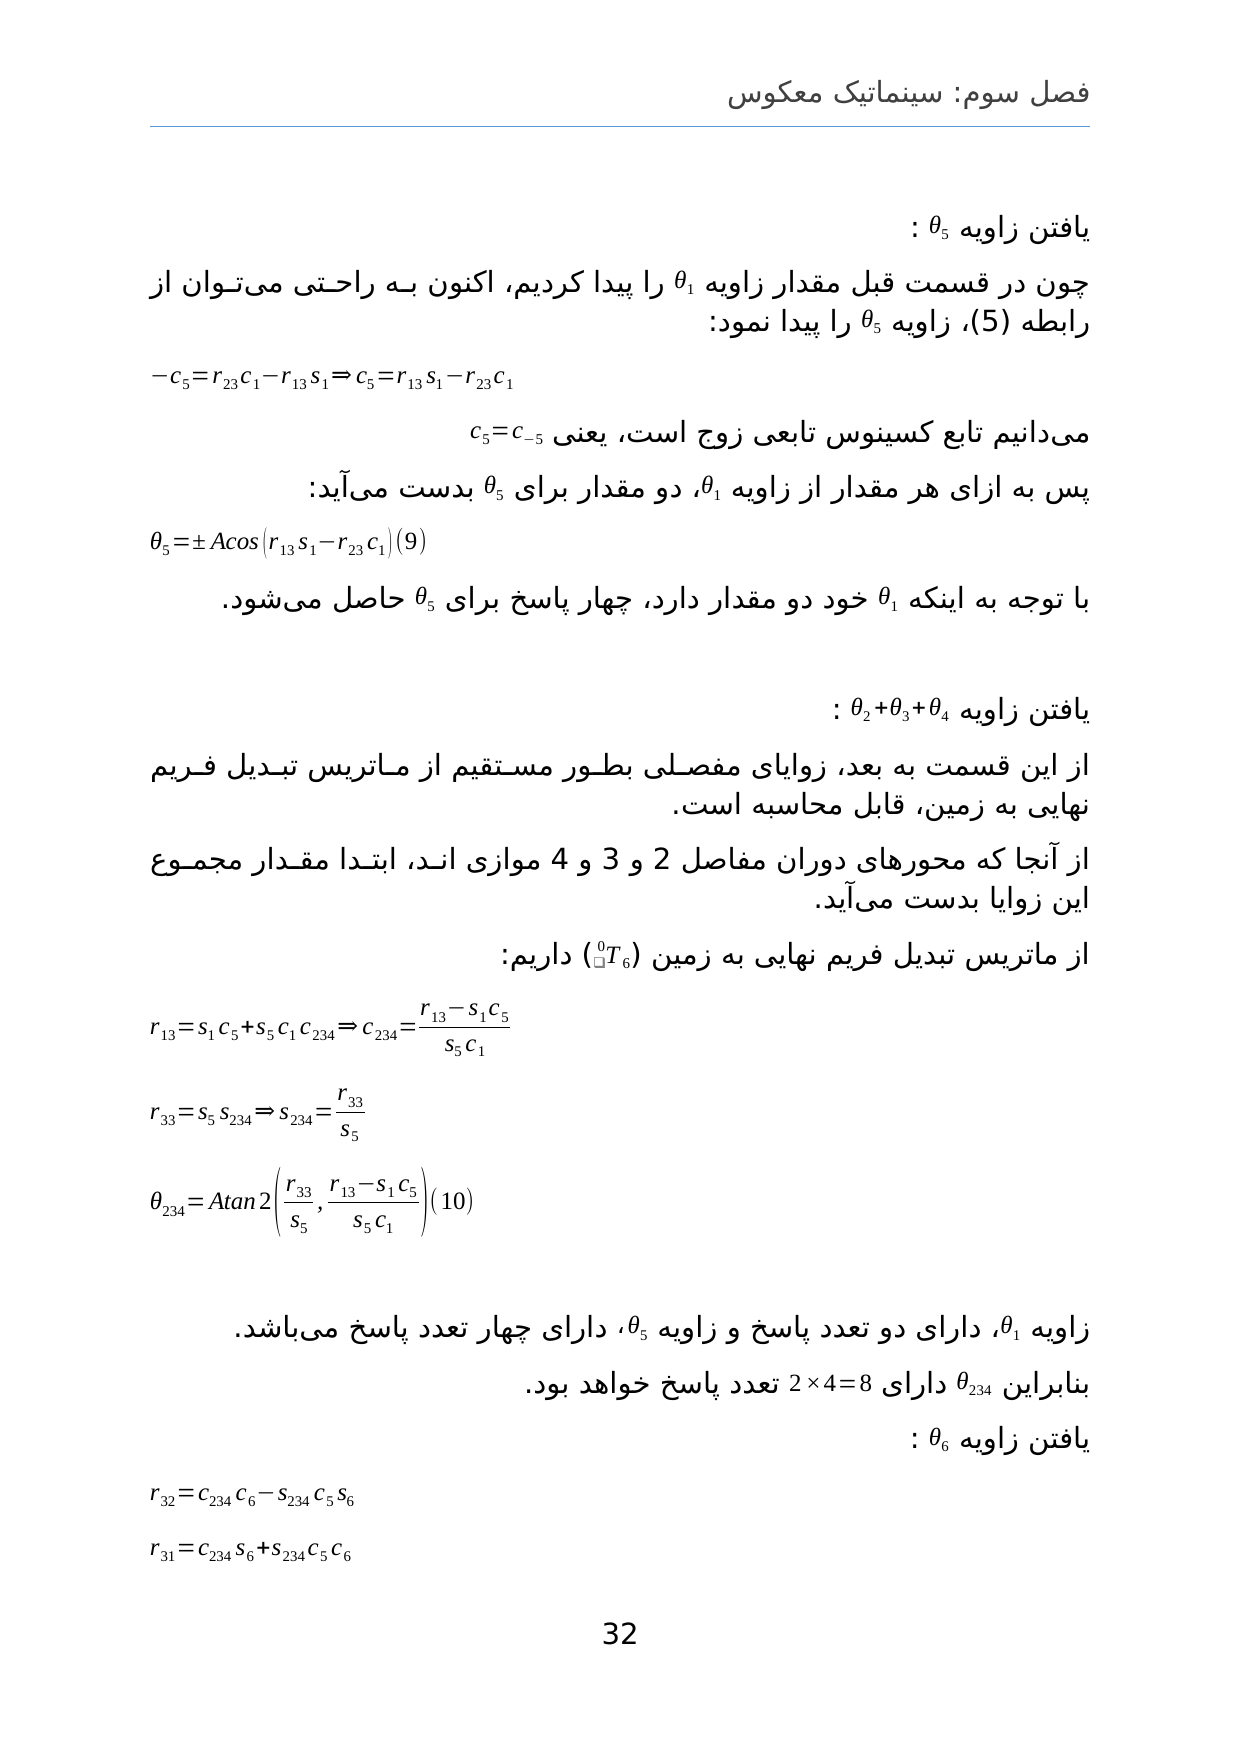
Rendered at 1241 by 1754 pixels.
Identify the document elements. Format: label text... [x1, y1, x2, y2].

text یافتن زاویه : [150, 1422, 1090, 1456]
text با توجه به اینکه خود دو مقدار دارد، چهار پاسخ برای حاصل می‌شود. [150, 582, 1090, 616]
text چون در قسمت قبل مقدار زاویه را پیدا کردیم، اکنون به راحتی می‌توان از رابطه (5)، زاویه را پیدا نمود: [150, 266, 1090, 338]
text یافتن زاویه : [150, 210, 1090, 244]
text می‌دانیم تابع کسینوس تابعی زوج است، یعنی [150, 415, 1090, 449]
text از این قسمت به بعد، زوایای مفصلی بطور مستقیم از ماتریس تبدیل فریم نهایی به زمین، قابل محاسبه است. [150, 748, 1090, 821]
text بنابراین دارای تعدد پاسخ خواهد بود. [150, 1366, 1090, 1400]
text زاویه ، دارای دو تعدد پاسخ و زاویه دارای چهار تعدد پاسخ می‌باشد. [150, 1311, 1090, 1344]
text از آنجا که محورهای دوران مفاصل 2 و 3 و 4 موازی اند، ابتدا مقدار مجموع این زوایا بدست می‌آید. [150, 843, 1090, 916]
text از ماتریس تبدیل فریم نهایی به زمین () داریم: [150, 937, 1090, 972]
text یافتن زاویه : [150, 692, 1090, 726]
text پس به ازای هر مقدار از زاویه ، دو مقدار برای بدست می‌آید: [150, 471, 1090, 504]
